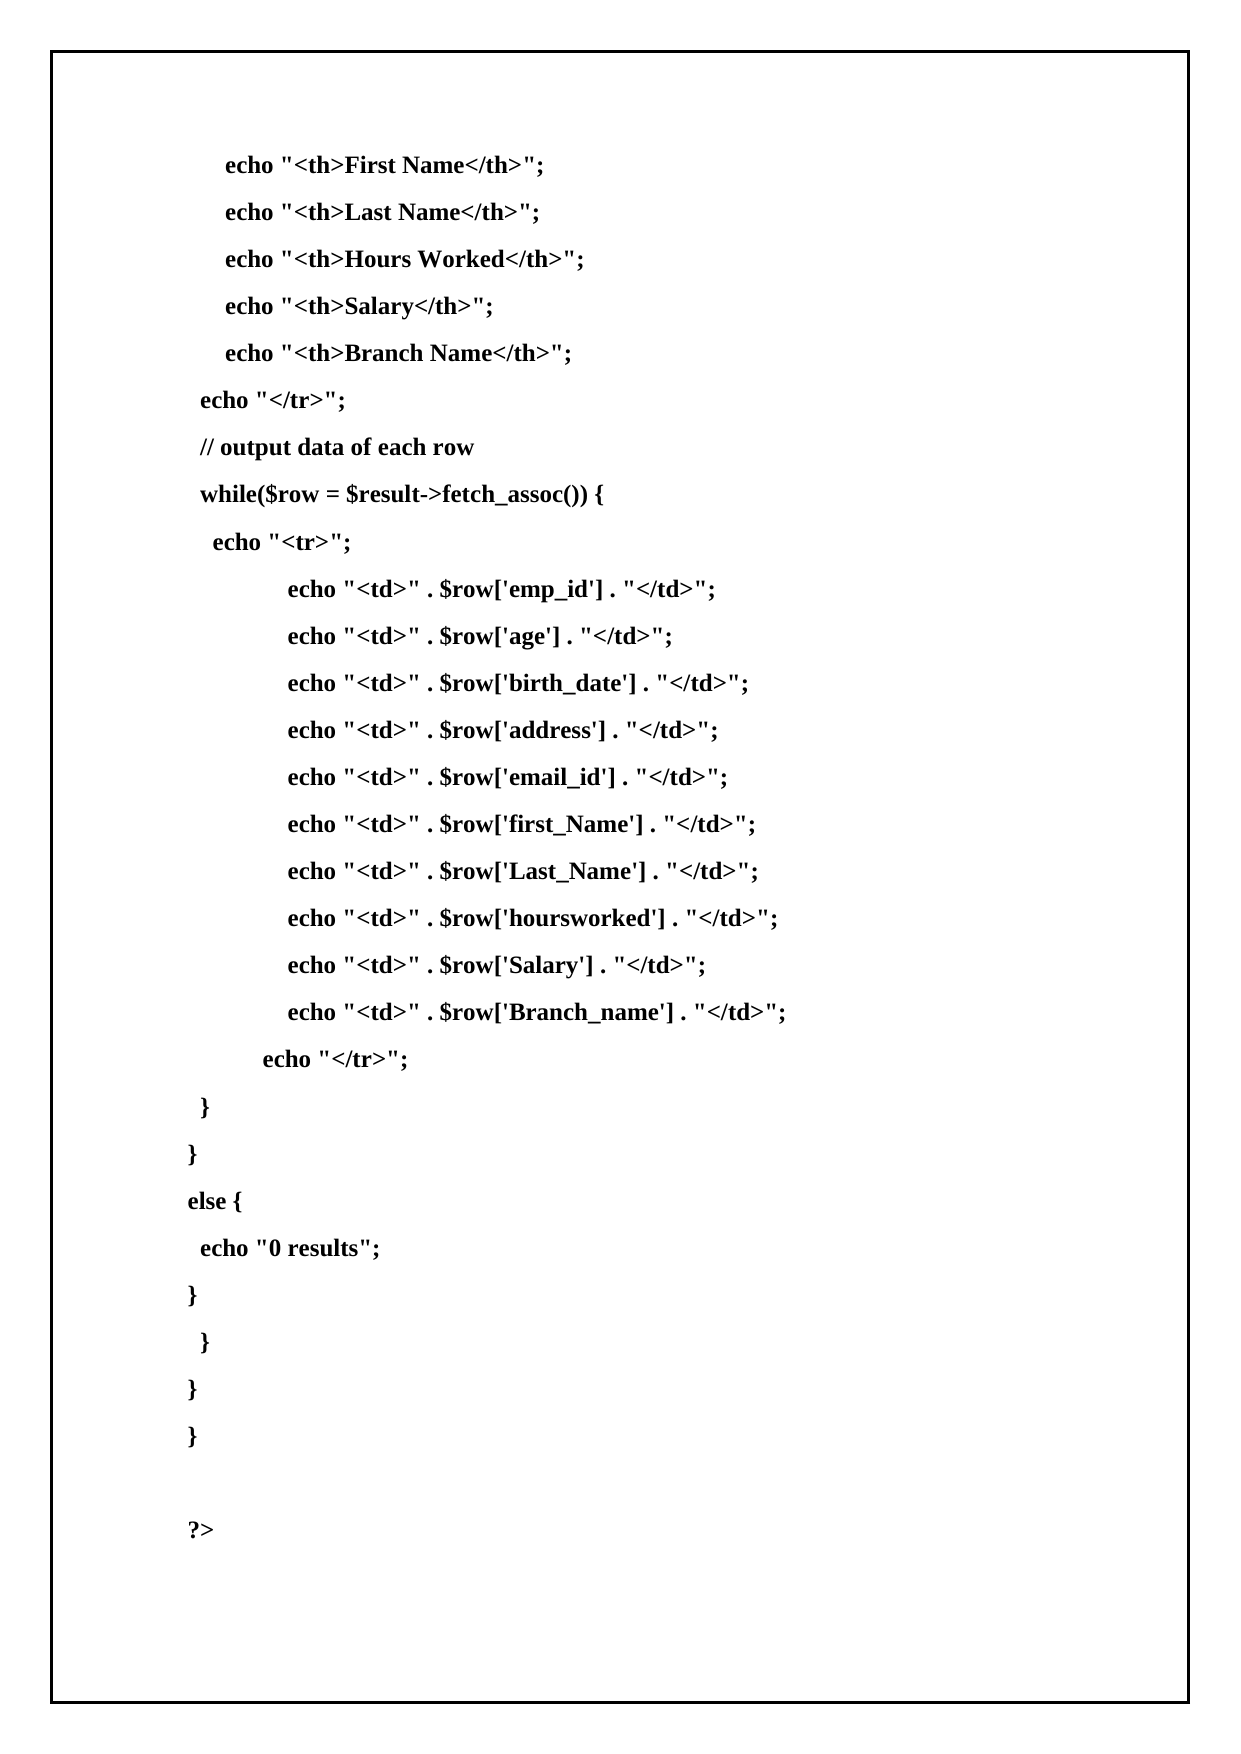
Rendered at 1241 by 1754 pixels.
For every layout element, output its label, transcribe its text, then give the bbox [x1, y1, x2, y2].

text echo "<td>" . $row['emp_id'] . "</td>"; [187, 574, 1053, 602]
text } [187, 1092, 1053, 1120]
text echo "</tr>"; [187, 385, 1053, 414]
text } [187, 1374, 1053, 1403]
text echo "<tr>"; [187, 527, 1053, 555]
text echo "<td>" . $row['first_Name'] . "</td>"; [187, 809, 1053, 838]
text echo "<td>" . $row['hoursworked'] . "</td>"; [187, 903, 1053, 932]
text echo "</tr>"; [187, 1044, 1053, 1073]
text echo "<th>First Name</th>"; [187, 150, 1053, 179]
text } [187, 1327, 1053, 1356]
text echo "<th>Last Name</th>"; [187, 197, 1053, 226]
text ?> [187, 1515, 1053, 1544]
text } [187, 1280, 1053, 1309]
text while($row = $result->fetch_assoc()) { [187, 479, 1053, 508]
text echo "<td>" . $row['email_id'] . "</td>"; [187, 762, 1053, 791]
text echo "<td>" . $row['birth_date'] . "</td>"; [187, 668, 1053, 697]
text echo "0 results"; [187, 1233, 1053, 1262]
text echo "<th>Branch Name</th>"; [187, 338, 1053, 367]
text echo "<td>" . $row['Branch_name'] . "</td>"; [187, 997, 1053, 1026]
text echo "<td>" . $row['age'] . "</td>"; [187, 621, 1053, 649]
text else { [187, 1186, 1053, 1214]
text echo "<th>Salary</th>"; [187, 291, 1053, 320]
text echo "<th>Hours Worked</th>"; [187, 244, 1053, 273]
text } [187, 1421, 1053, 1450]
text echo "<td>" . $row['Last_Name'] . "</td>"; [187, 856, 1053, 885]
text } [187, 1139, 1053, 1167]
text // output data of each row [187, 432, 1053, 461]
text echo "<td>" . $row['address'] . "</td>"; [187, 715, 1053, 744]
text echo "<td>" . $row['Salary'] . "</td>"; [187, 950, 1053, 979]
